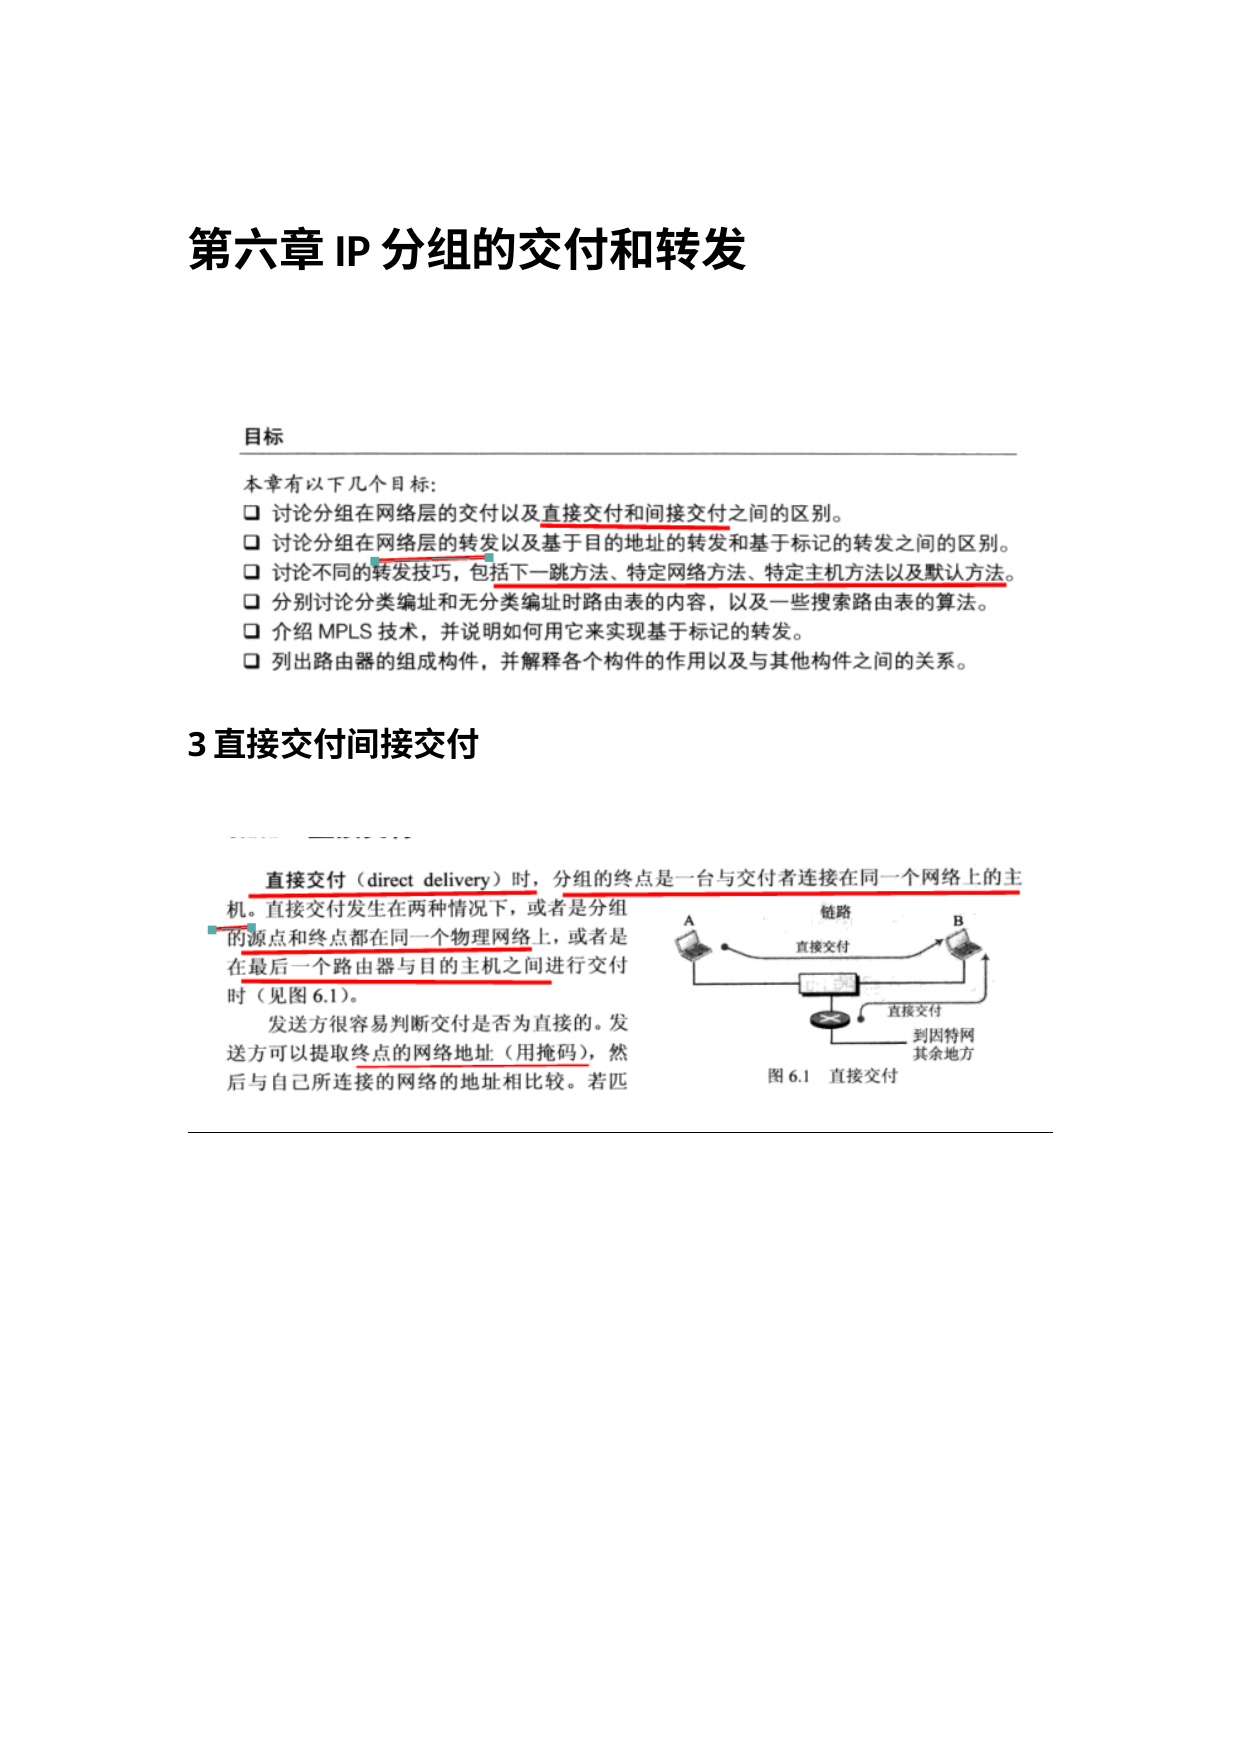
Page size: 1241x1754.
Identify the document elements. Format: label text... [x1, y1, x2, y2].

picture [187, 837, 1053, 1118]
picture [187, 422, 1053, 682]
subtitle 第六章IP分组的交付和转发 [187, 197, 1053, 295]
subtitle 3直接交付间接交付 [187, 710, 1053, 775]
